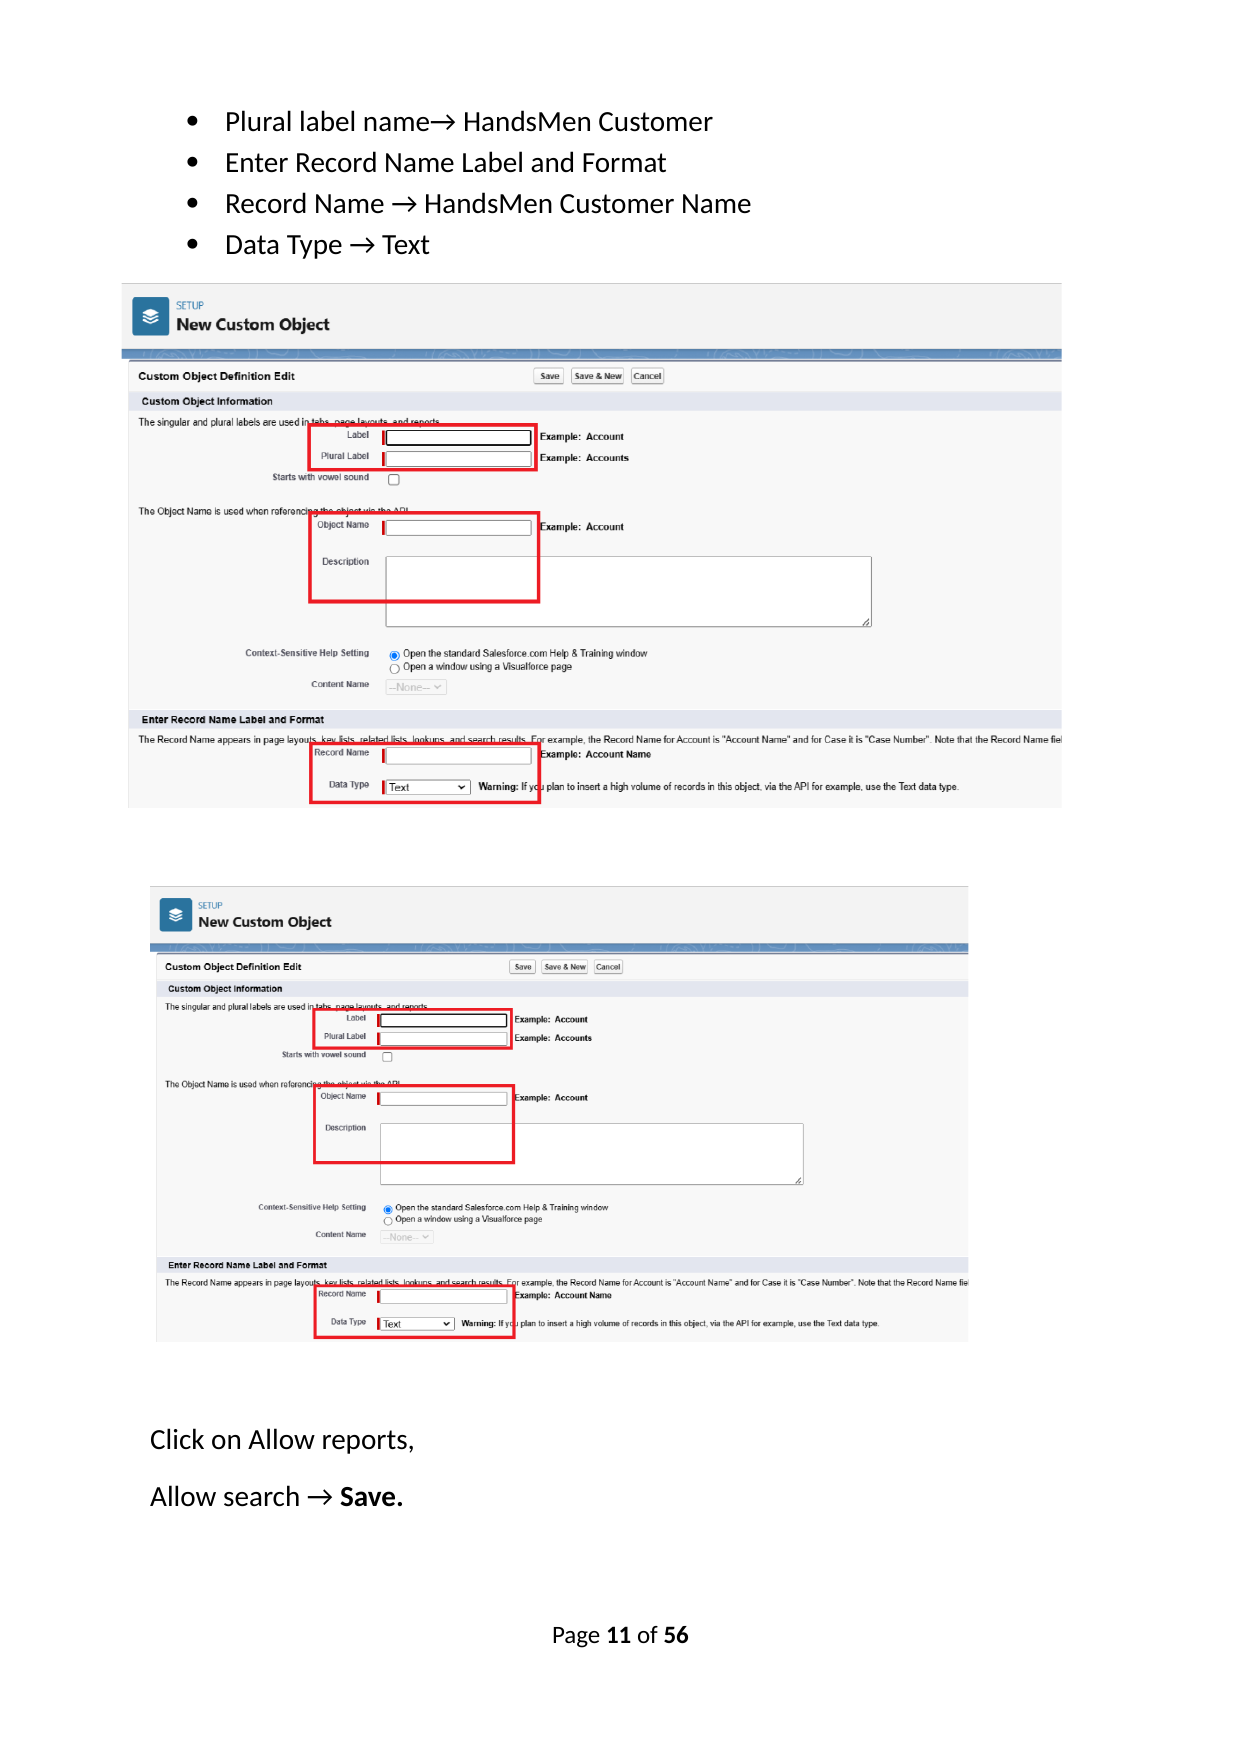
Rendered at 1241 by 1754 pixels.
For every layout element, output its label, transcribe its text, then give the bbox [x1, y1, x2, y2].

list Data Type → Text [187, 226, 1090, 262]
picture [121, 283, 1062, 808]
list Record Name → HandsMen Customer Name [187, 185, 1090, 221]
list Enter Record Name Label and Format [187, 144, 1090, 180]
text Click on Allow reports, [135, 1421, 1090, 1456]
list Plural label name→ HandsMen Customer [187, 103, 1090, 139]
text Allow search → Save. [135, 1478, 1090, 1514]
picture [150, 886, 969, 1342]
